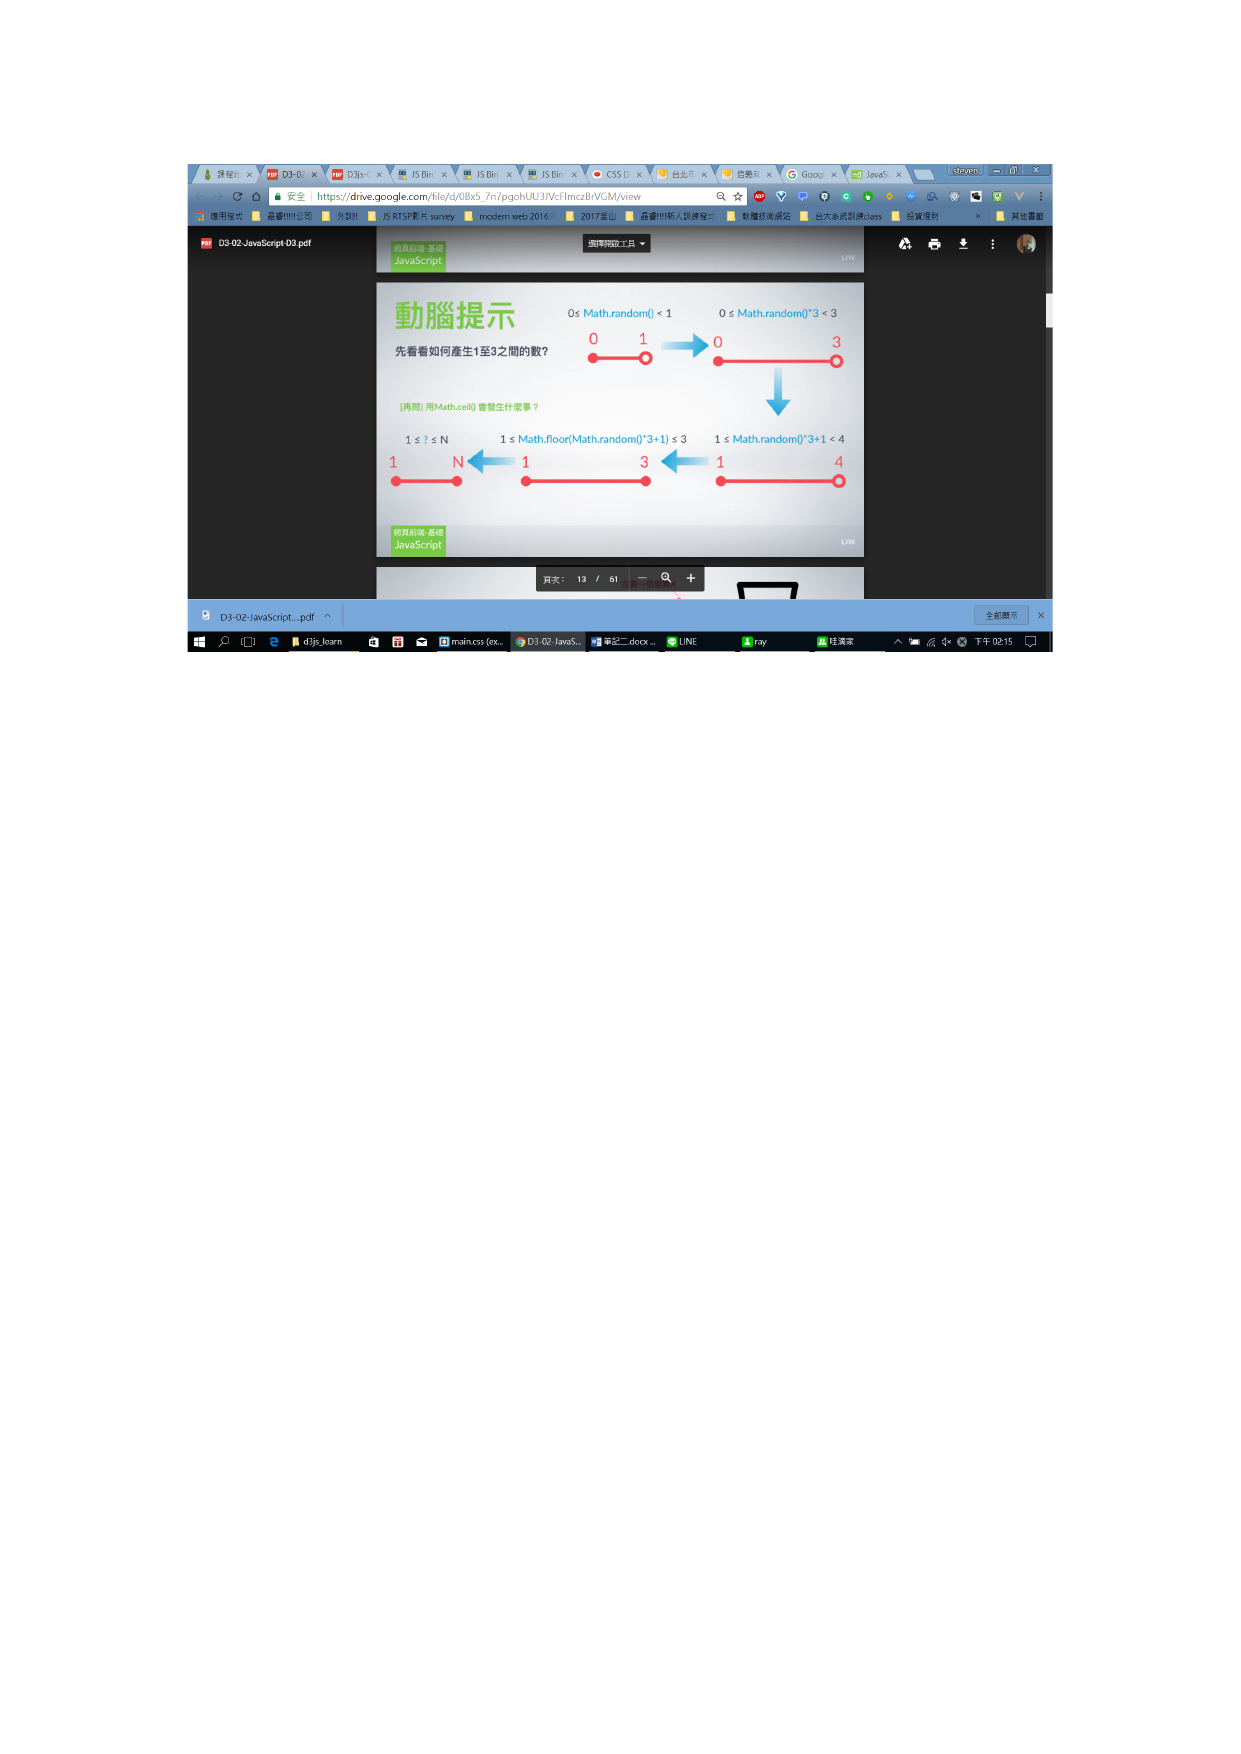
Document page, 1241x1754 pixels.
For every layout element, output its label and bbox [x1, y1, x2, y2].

picture [187, 164, 1053, 652]
